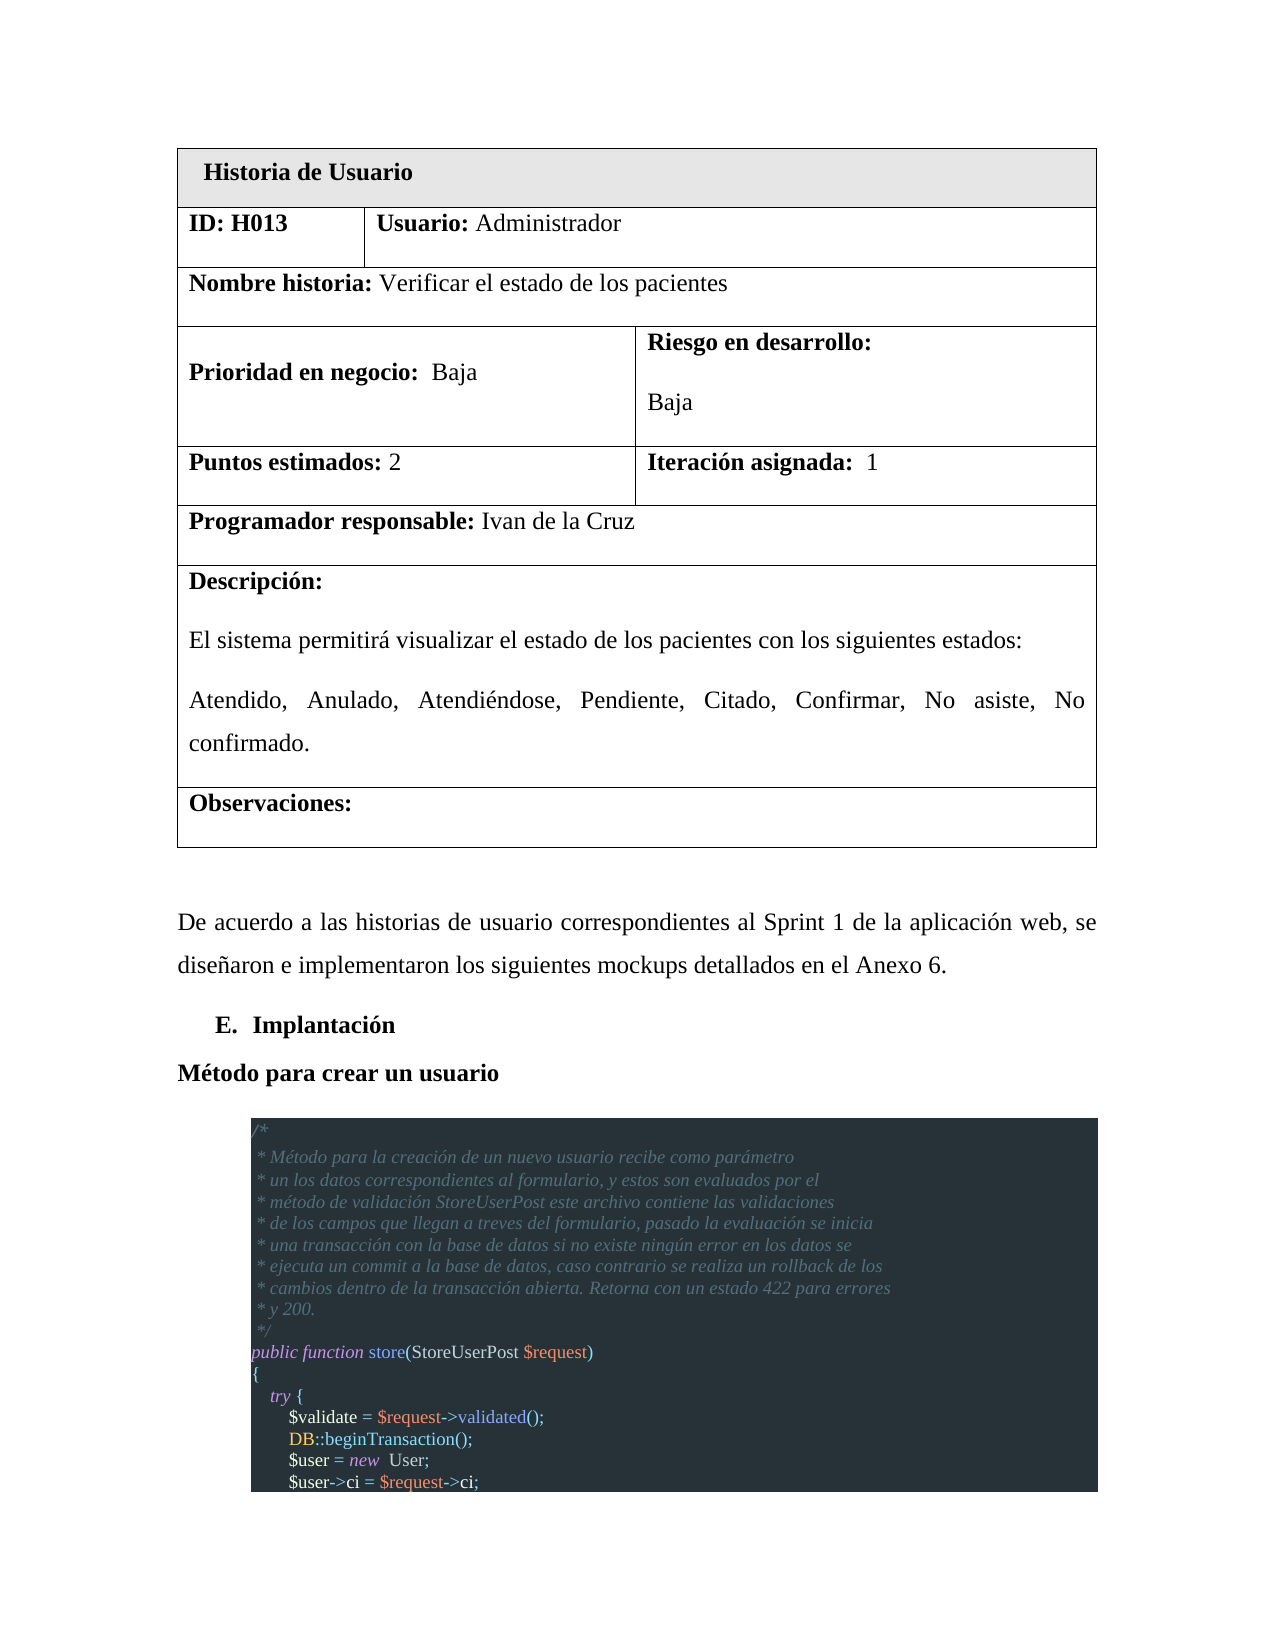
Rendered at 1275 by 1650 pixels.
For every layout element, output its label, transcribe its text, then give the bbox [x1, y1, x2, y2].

table_cell Nombre historia: Verificar el estado de los pacientes [178, 268, 1096, 326]
table_cell Prioridad en negocio: Baja [178, 327, 635, 446]
text De acuerdo a las historias de usuario correspondientes al Sprint 1 de la aplicación web, se diseñaron e implementaron los siguientes mockups detallados en el Anexo 6. [177, 907, 1098, 979]
table_cell Descripción: El sistema permitirá visualizar el estado de los pacientes con los siguientes estados: Atendido, Anulado, Atendiéndose, Pendiente, Citado, Confirmar, No asiste, No confirmado. [178, 566, 1096, 787]
table_cell Puntos estimados: 2 [178, 447, 635, 505]
table_cell Programador responsable: Ivan de la Cruz [178, 506, 1096, 565]
table_header Historia de Usuario [178, 149, 1096, 207]
table_cell ID: H013 [178, 208, 364, 267]
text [251, 1118, 1098, 1492]
list Implantación [215, 1010, 1098, 1039]
table_cell Riesgo en desarrollo: Baja [636, 327, 1096, 446]
table_cell Usuario: Administrador [365, 208, 1096, 267]
table_cell Observaciones: [178, 788, 1096, 847]
table_cell Iteración asignada: 1 [636, 447, 1096, 505]
text Método para crear un usuario [177, 1058, 1098, 1087]
